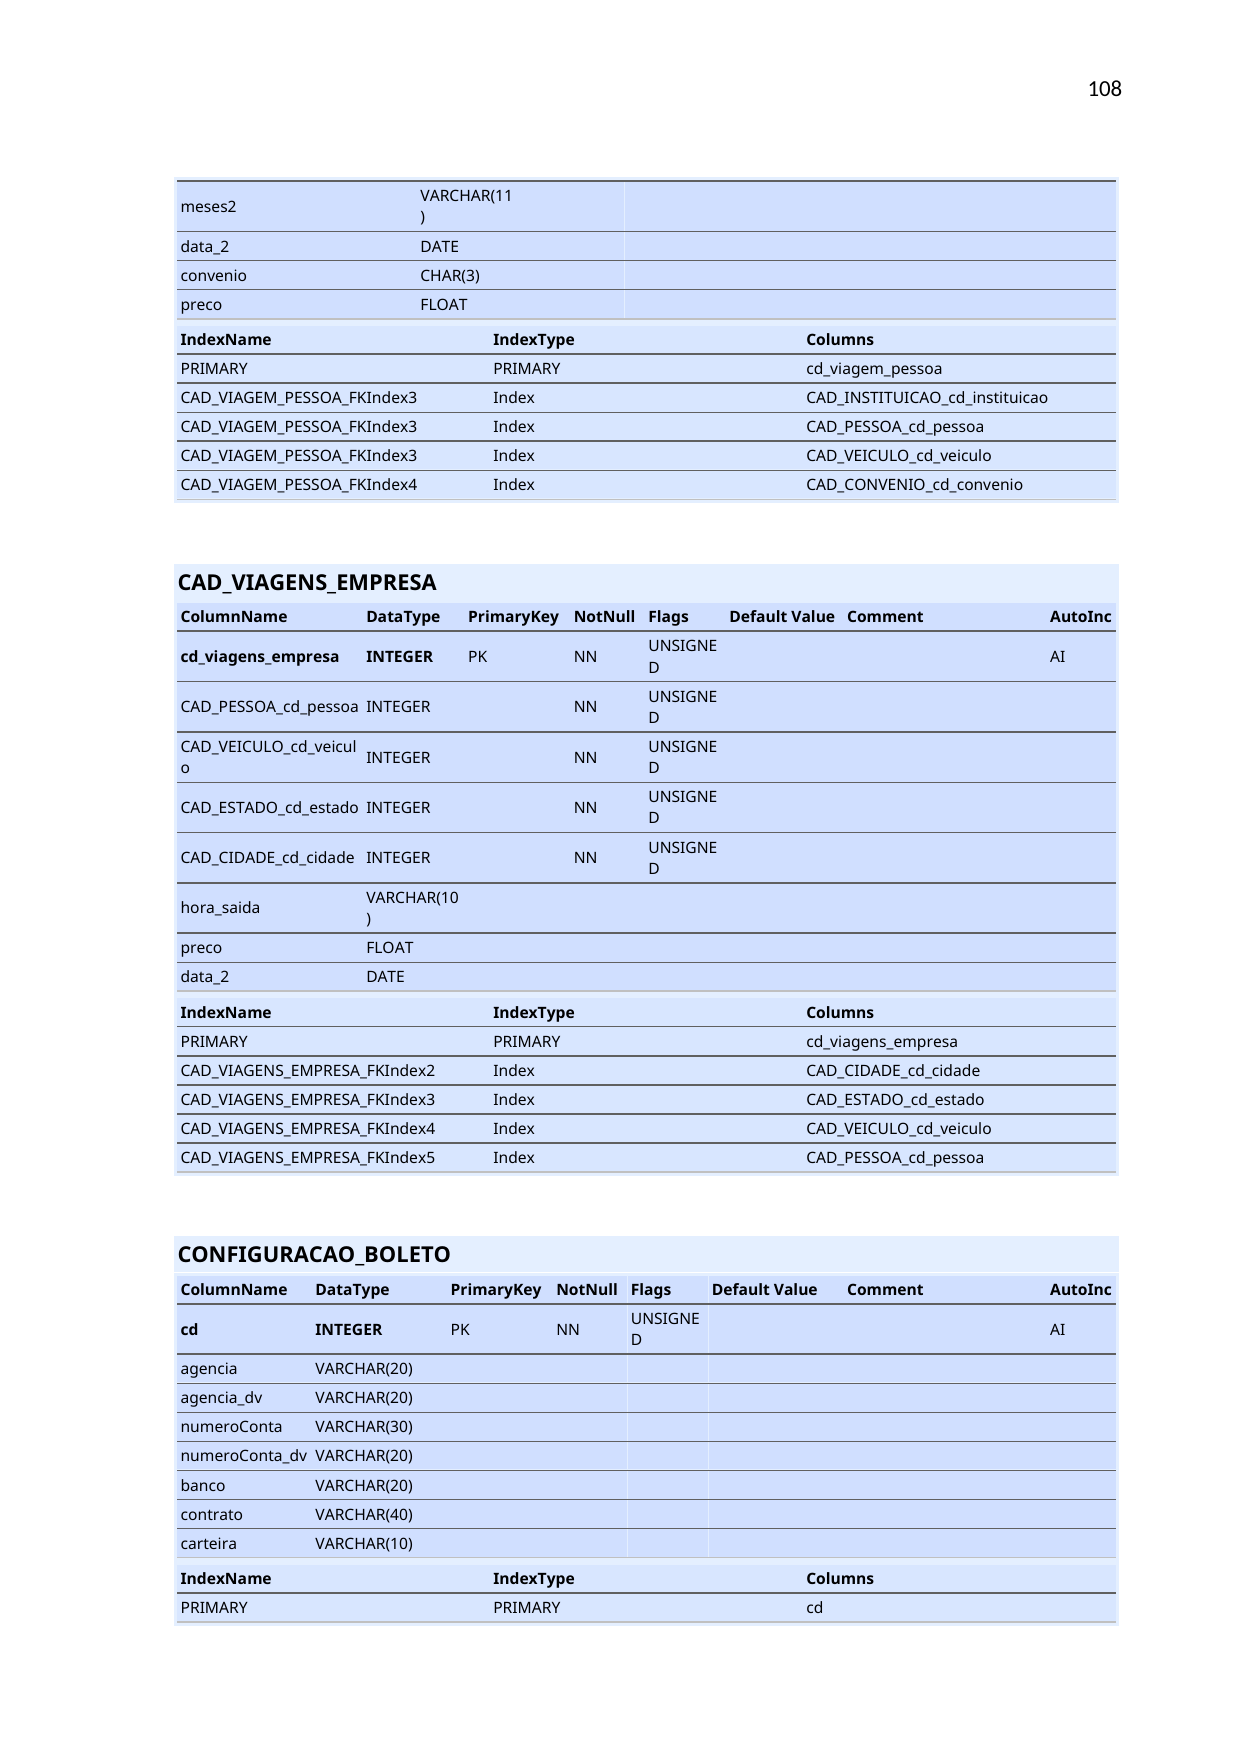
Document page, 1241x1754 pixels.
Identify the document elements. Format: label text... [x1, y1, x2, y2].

table_header CONFIGURACAO_BOLETO [174, 1236, 1119, 1272]
table_cell [174, 1562, 1119, 1626]
table_cell [174, 1273, 1119, 1562]
table_cell [174, 600, 1119, 995]
table_header CAD_VIAGENS_EMPRESA [174, 564, 1119, 600]
table_cell [174, 995, 1119, 1176]
table_cell [174, 177, 1119, 323]
table_cell [174, 323, 1119, 503]
